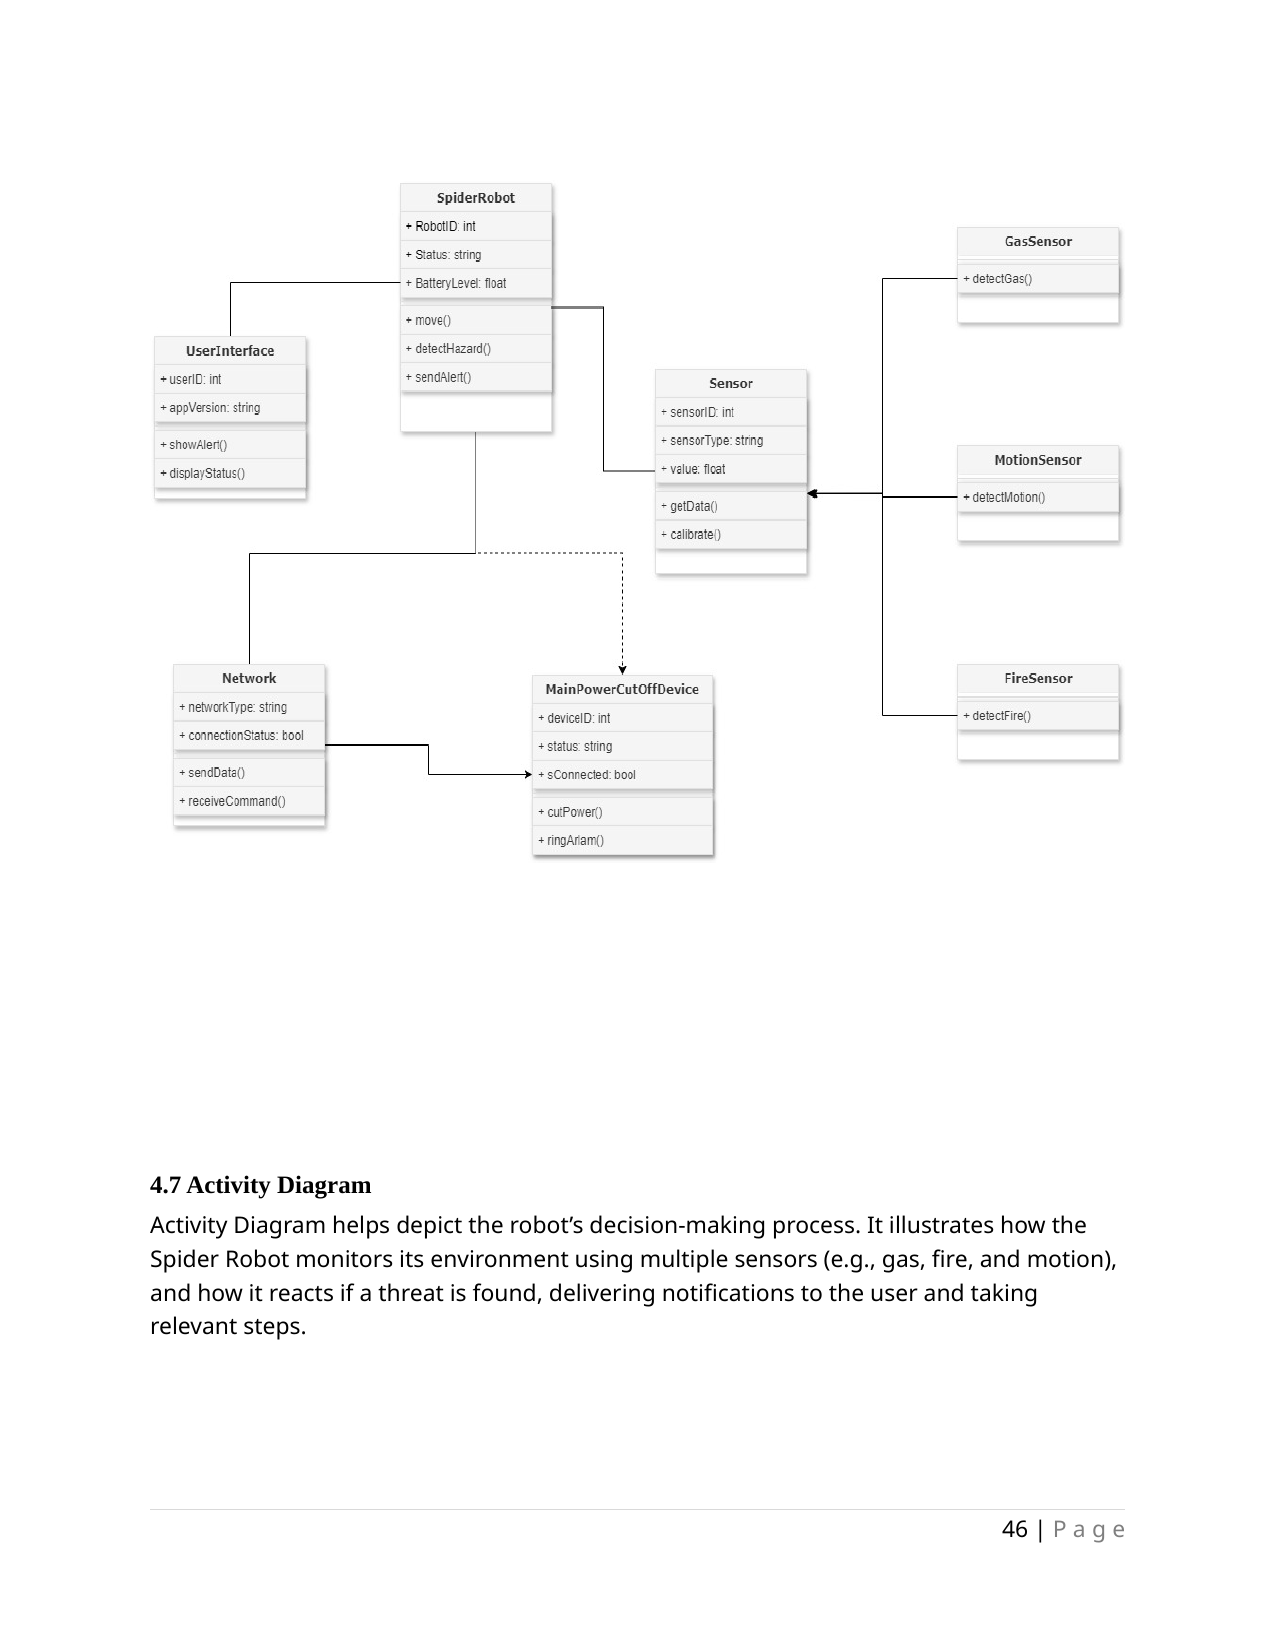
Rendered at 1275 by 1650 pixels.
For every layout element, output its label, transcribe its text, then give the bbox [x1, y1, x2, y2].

subtitle 4.7 Activity Diagram [150, 1170, 1125, 1198]
picture [150, 180, 1125, 863]
text Activity Diagram helps depict the robot’s decision-making process. It illustrates how the Spider Robot monitors its environment using multiple sensors (e.g., gas, fire, and motion), and how it reacts if a threat is found, delivering notifications to the user and taking relevant steps. [150, 1209, 1125, 1342]
